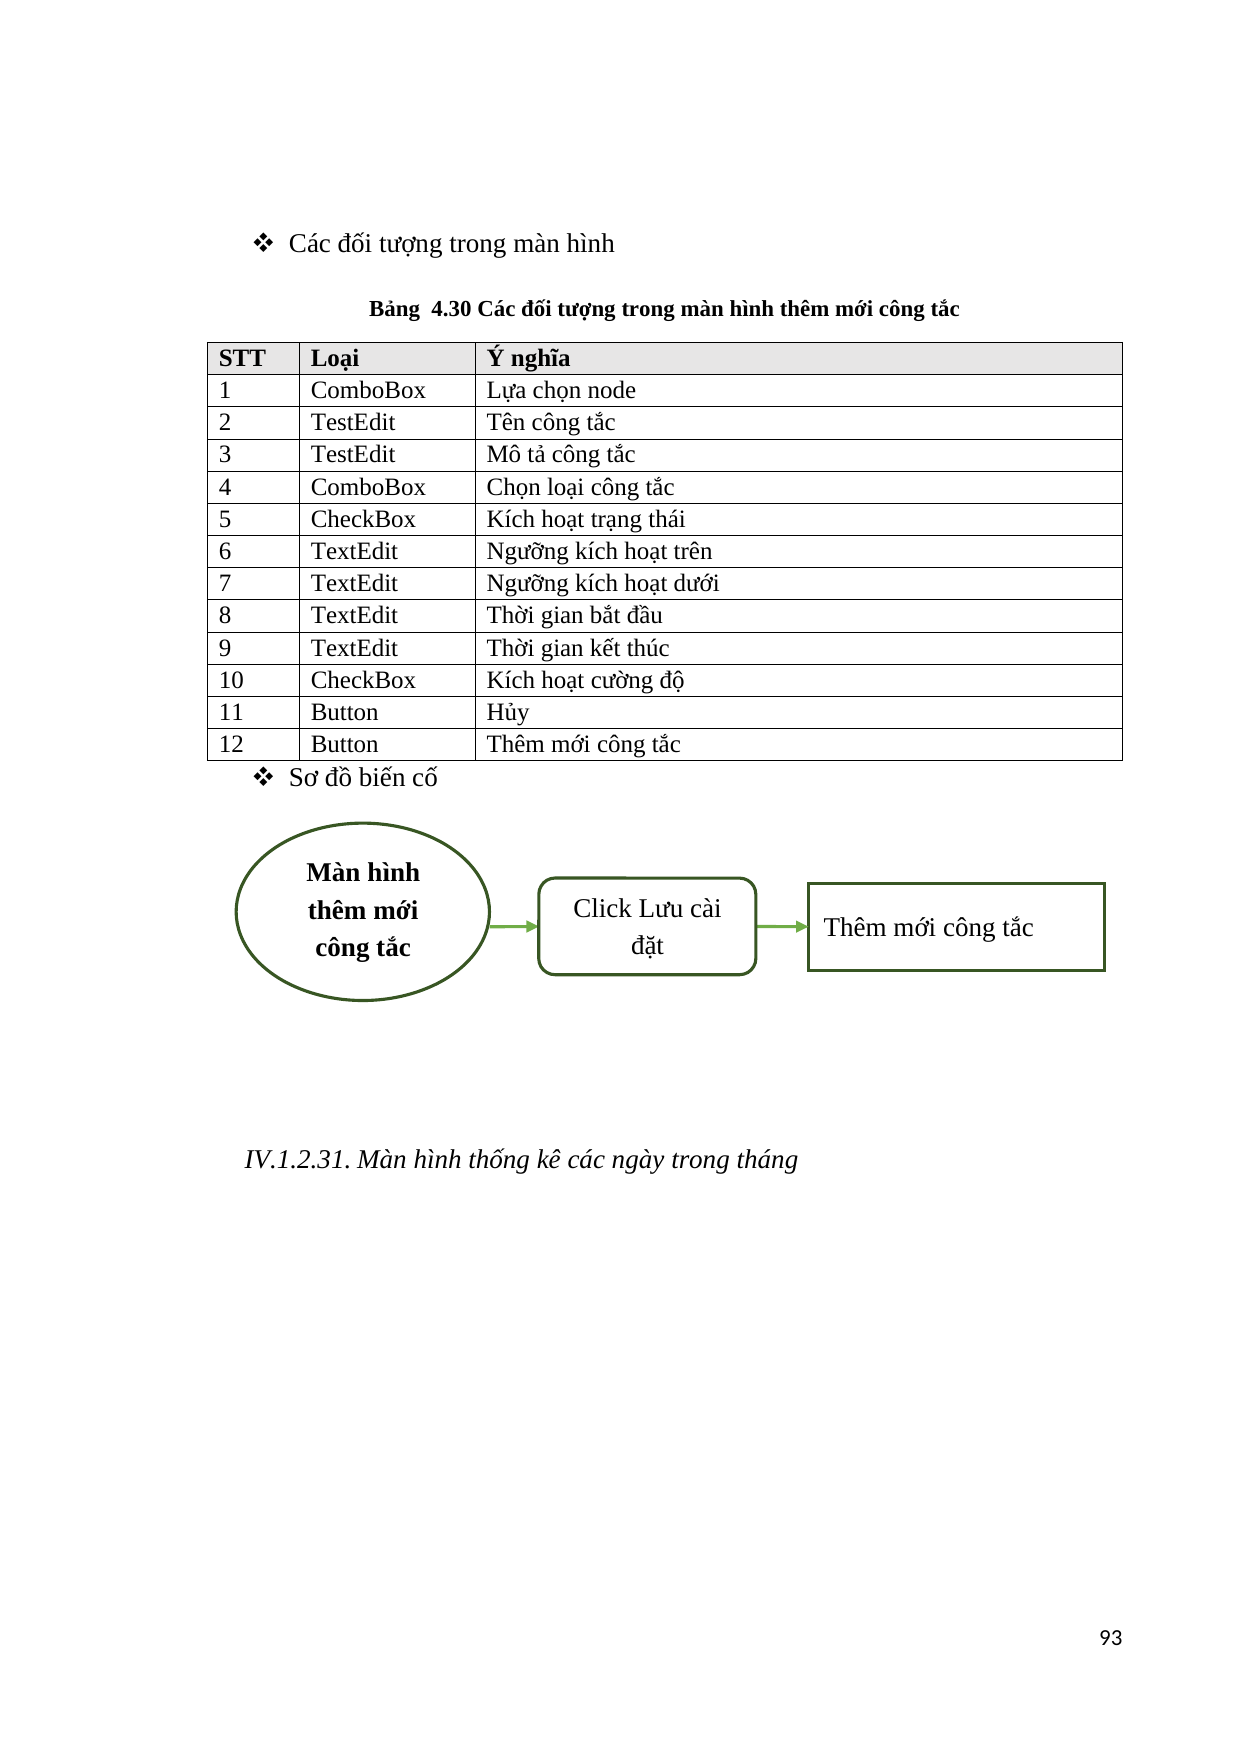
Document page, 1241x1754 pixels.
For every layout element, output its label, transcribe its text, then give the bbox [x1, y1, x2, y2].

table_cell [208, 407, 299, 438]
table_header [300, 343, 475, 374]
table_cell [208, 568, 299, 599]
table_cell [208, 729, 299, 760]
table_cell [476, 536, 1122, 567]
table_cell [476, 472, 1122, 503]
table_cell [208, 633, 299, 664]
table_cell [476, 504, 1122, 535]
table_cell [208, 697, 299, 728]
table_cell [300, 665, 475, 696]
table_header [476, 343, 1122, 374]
list Sơ đồ biến cố [251, 761, 1122, 793]
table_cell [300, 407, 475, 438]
list Các đối tượng trong màn hình [251, 227, 1122, 259]
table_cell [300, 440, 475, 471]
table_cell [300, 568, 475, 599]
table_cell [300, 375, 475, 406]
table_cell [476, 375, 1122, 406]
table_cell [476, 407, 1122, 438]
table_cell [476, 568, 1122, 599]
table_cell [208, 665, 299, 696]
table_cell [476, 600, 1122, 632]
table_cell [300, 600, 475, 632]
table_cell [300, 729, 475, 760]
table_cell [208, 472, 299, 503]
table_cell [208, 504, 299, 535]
list Màn hình thống kê các ngày trong tháng [244, 1143, 1122, 1174]
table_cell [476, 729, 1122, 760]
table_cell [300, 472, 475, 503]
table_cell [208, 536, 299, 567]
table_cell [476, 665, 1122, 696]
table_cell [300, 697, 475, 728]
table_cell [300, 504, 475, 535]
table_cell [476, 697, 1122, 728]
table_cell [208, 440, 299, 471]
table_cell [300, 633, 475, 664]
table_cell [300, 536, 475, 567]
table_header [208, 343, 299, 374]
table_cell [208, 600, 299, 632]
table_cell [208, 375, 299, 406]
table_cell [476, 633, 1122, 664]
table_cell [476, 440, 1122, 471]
text Bảng 4.30 Các đối tượng trong màn hình thêm mới công tắc [207, 295, 1122, 321]
